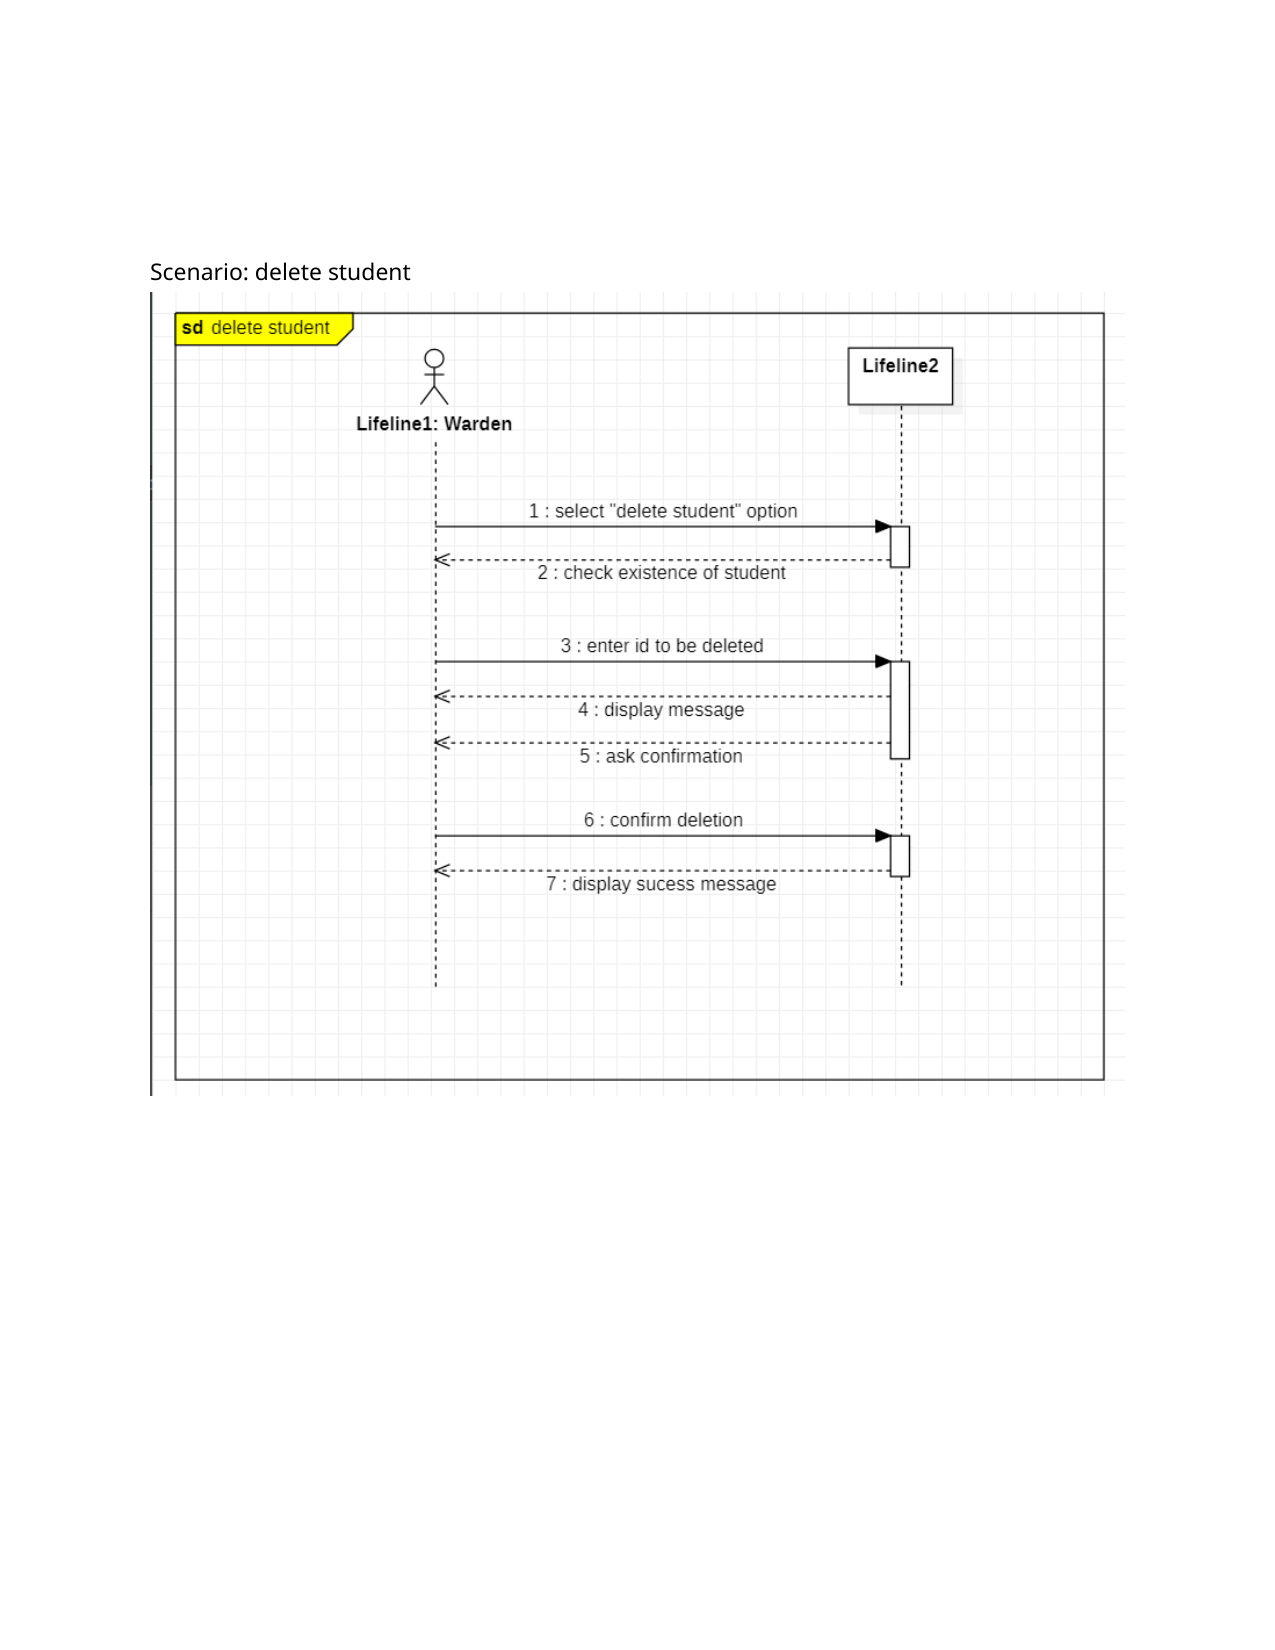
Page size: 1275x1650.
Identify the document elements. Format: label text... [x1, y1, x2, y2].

subtitle Scenario: delete student [150, 256, 1125, 287]
picture [150, 292, 1125, 1096]
